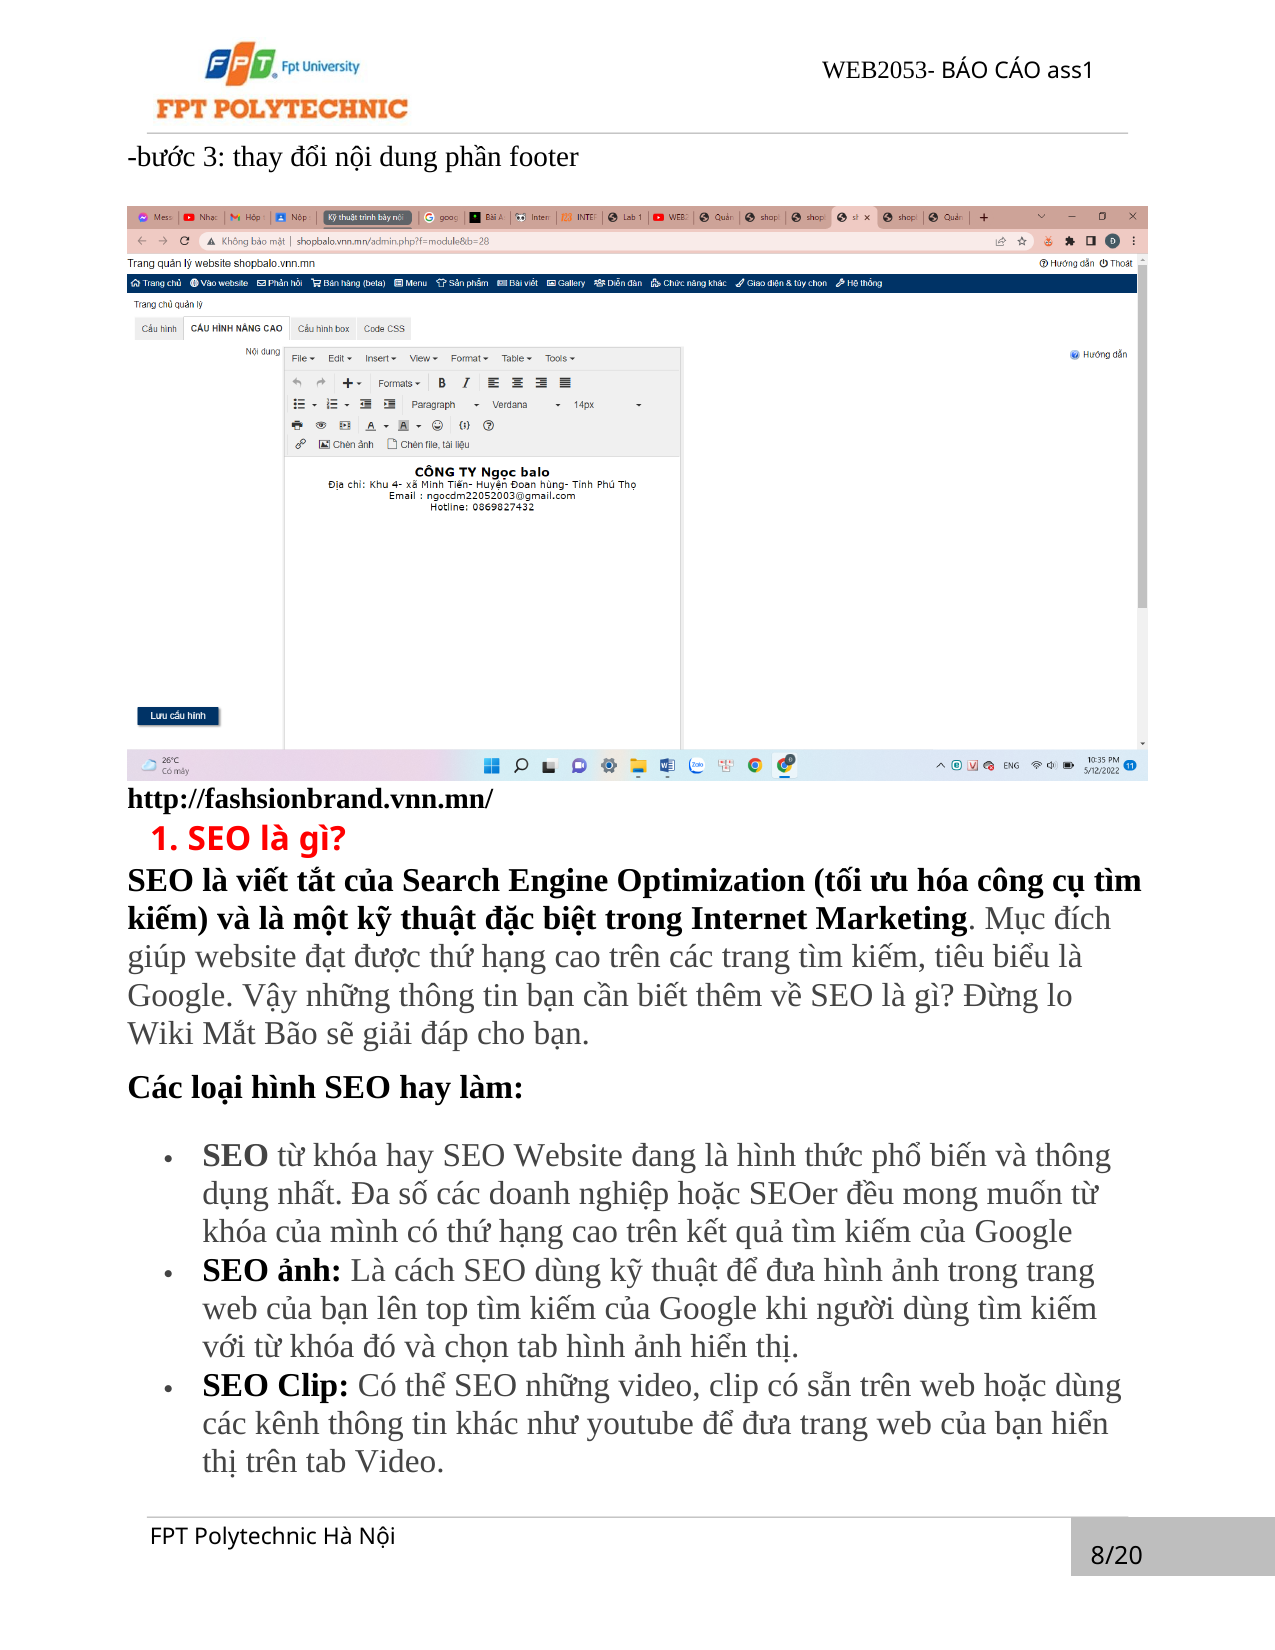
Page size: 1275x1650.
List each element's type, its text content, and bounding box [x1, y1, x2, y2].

list SEO từ khóa hay SEO Website đang là hình thức phổ biến và thông dụng nhất. Đa số các doanh nghiệp hoặc SEOer đều mong muốn từ khóa của mình có thứ hạng cao trên kết quả tìm kiếm của Google [164, 1135, 1148, 1250]
subtitle SEO là gì? [150, 814, 1148, 860]
text http://fashsionbrand.vnn.mn/ [127, 781, 1148, 814]
list SEO Clip: Có thể SEO những video, clip có sẵn trên web hoặc dùng các kênh thông tin khác như youtube để đưa trang web của bạn hiển thị trên tab Video. [164, 1365, 1148, 1480]
text Các loại hình SEO hay làm: [127, 1067, 1148, 1106]
list SEO ảnh: Là cách SEO dùng kỹ thuật để đưa hình ảnh trong trang web của bạn lên top tìm kiếm của Google khi người dùng tìm kiếm với từ khóa đó và chọn tab hình ảnh hiển thị. [164, 1250, 1148, 1365]
text SEO là viết tắt của Search Engine Optimization (tối ưu hóa công cụ tìm kiếm) và là một kỹ thuật đặc biệt trong Internet Marketing. Mục đích giúp website đạt được thứ hạng cao trên các trang tìm kiếm, tiêu biểu là Google. Vậy những thông tin bạn cần biết thêm về SEO là gì? Đừng lo Wiki Mắt Bão sẽ giải đáp cho bạn. [127, 860, 1148, 1052]
picture [1071, 1517, 1275, 1576]
text -bước 3: thay đổi nội dung phần footer [127, 139, 1148, 173]
picture [127, 206, 1148, 781]
picture [153, 37, 412, 126]
